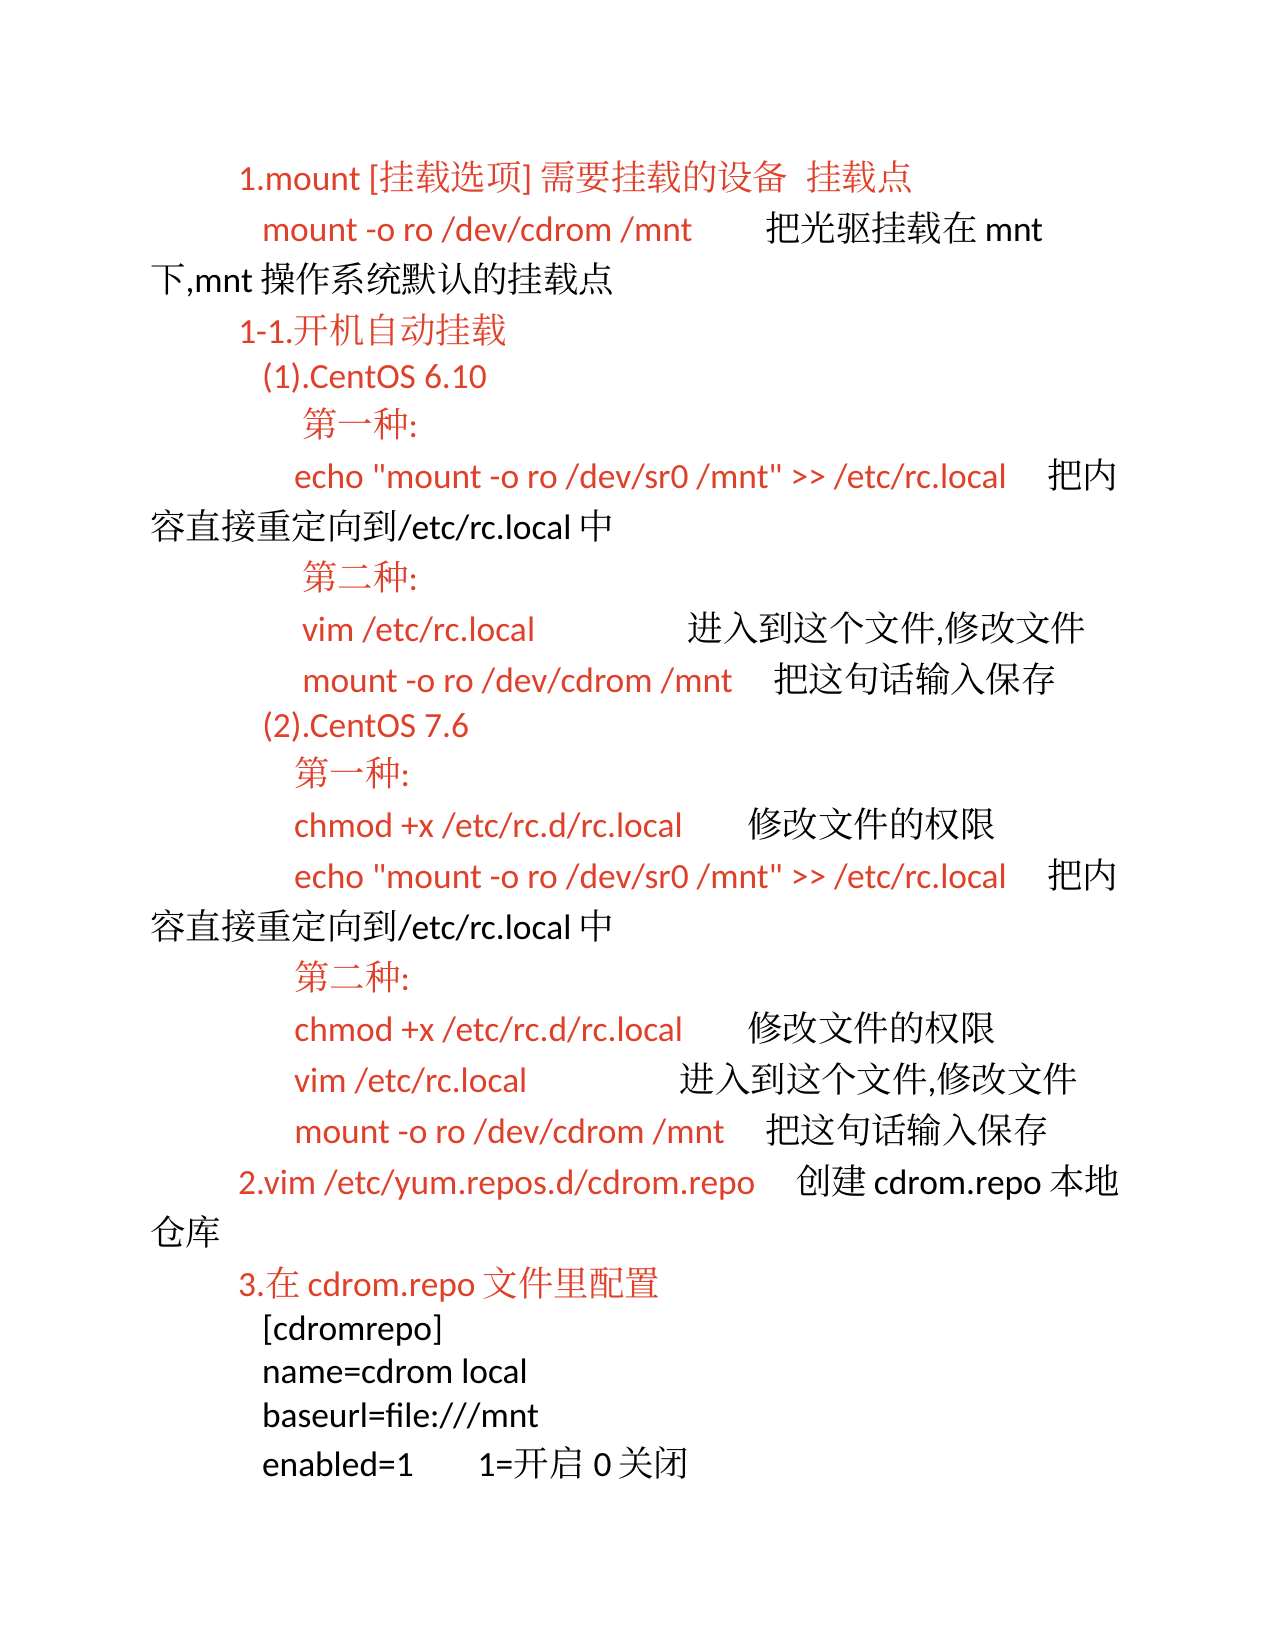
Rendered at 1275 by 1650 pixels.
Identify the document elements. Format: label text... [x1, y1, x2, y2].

text 第二种: [150, 550, 1125, 601]
text [cdromrepo] [150, 1306, 1125, 1349]
text 1.mount [挂载选项] 需要挂载的设备 挂载点 [150, 150, 1125, 201]
text 第一种: [150, 746, 1125, 797]
text mount -o ro /dev/cdrom /mnt 把这句话输入保存 [150, 1102, 1125, 1153]
text enabled=1 1=开启 0关闭 [150, 1436, 1125, 1487]
text vim /etc/rc.local 进入到这个文件,修改文件 [150, 601, 1125, 652]
text (1).CentOS 6.10 [150, 354, 1125, 397]
text echo "mount -o ro /dev/sr0 /mnt" >> /etc/rc.local 把内容直接重定向到/etc/rc.local中 [150, 448, 1125, 550]
text mount -o ro /dev/cdrom /mnt 把光驱挂载在mnt下,mnt操作系统默认的挂载点 [150, 201, 1125, 303]
text 3.在cdrom.repo文件里配置 [150, 1255, 1125, 1306]
text baseurl=file:///mnt [150, 1393, 1125, 1436]
text chmod +x /etc/rc.d/rc.local 修改文件的权限 [150, 797, 1125, 848]
text chmod +x /etc/rc.d/rc.local 修改文件的权限 [150, 1001, 1125, 1051]
text vim /etc/rc.local 进入到这个文件,修改文件 [150, 1051, 1125, 1102]
text 1-1.开机自动挂载 [150, 303, 1125, 354]
text 第二种: [150, 949, 1125, 1001]
text name=cdrom local [150, 1349, 1125, 1393]
text echo "mount -o ro /dev/sr0 /mnt" >> /etc/rc.local 把内容直接重定向到/etc/rc.local中 [150, 848, 1125, 949]
text 2.vim /etc/yum.repos.d/cdrom.repo 创建cdrom.repo本地仓库 [150, 1153, 1125, 1255]
text 第一种: [150, 397, 1125, 448]
text (2).CentOS 7.6 [150, 703, 1125, 746]
text mount -o ro /dev/cdrom /mnt 把这句话输入保存 [150, 652, 1125, 703]
